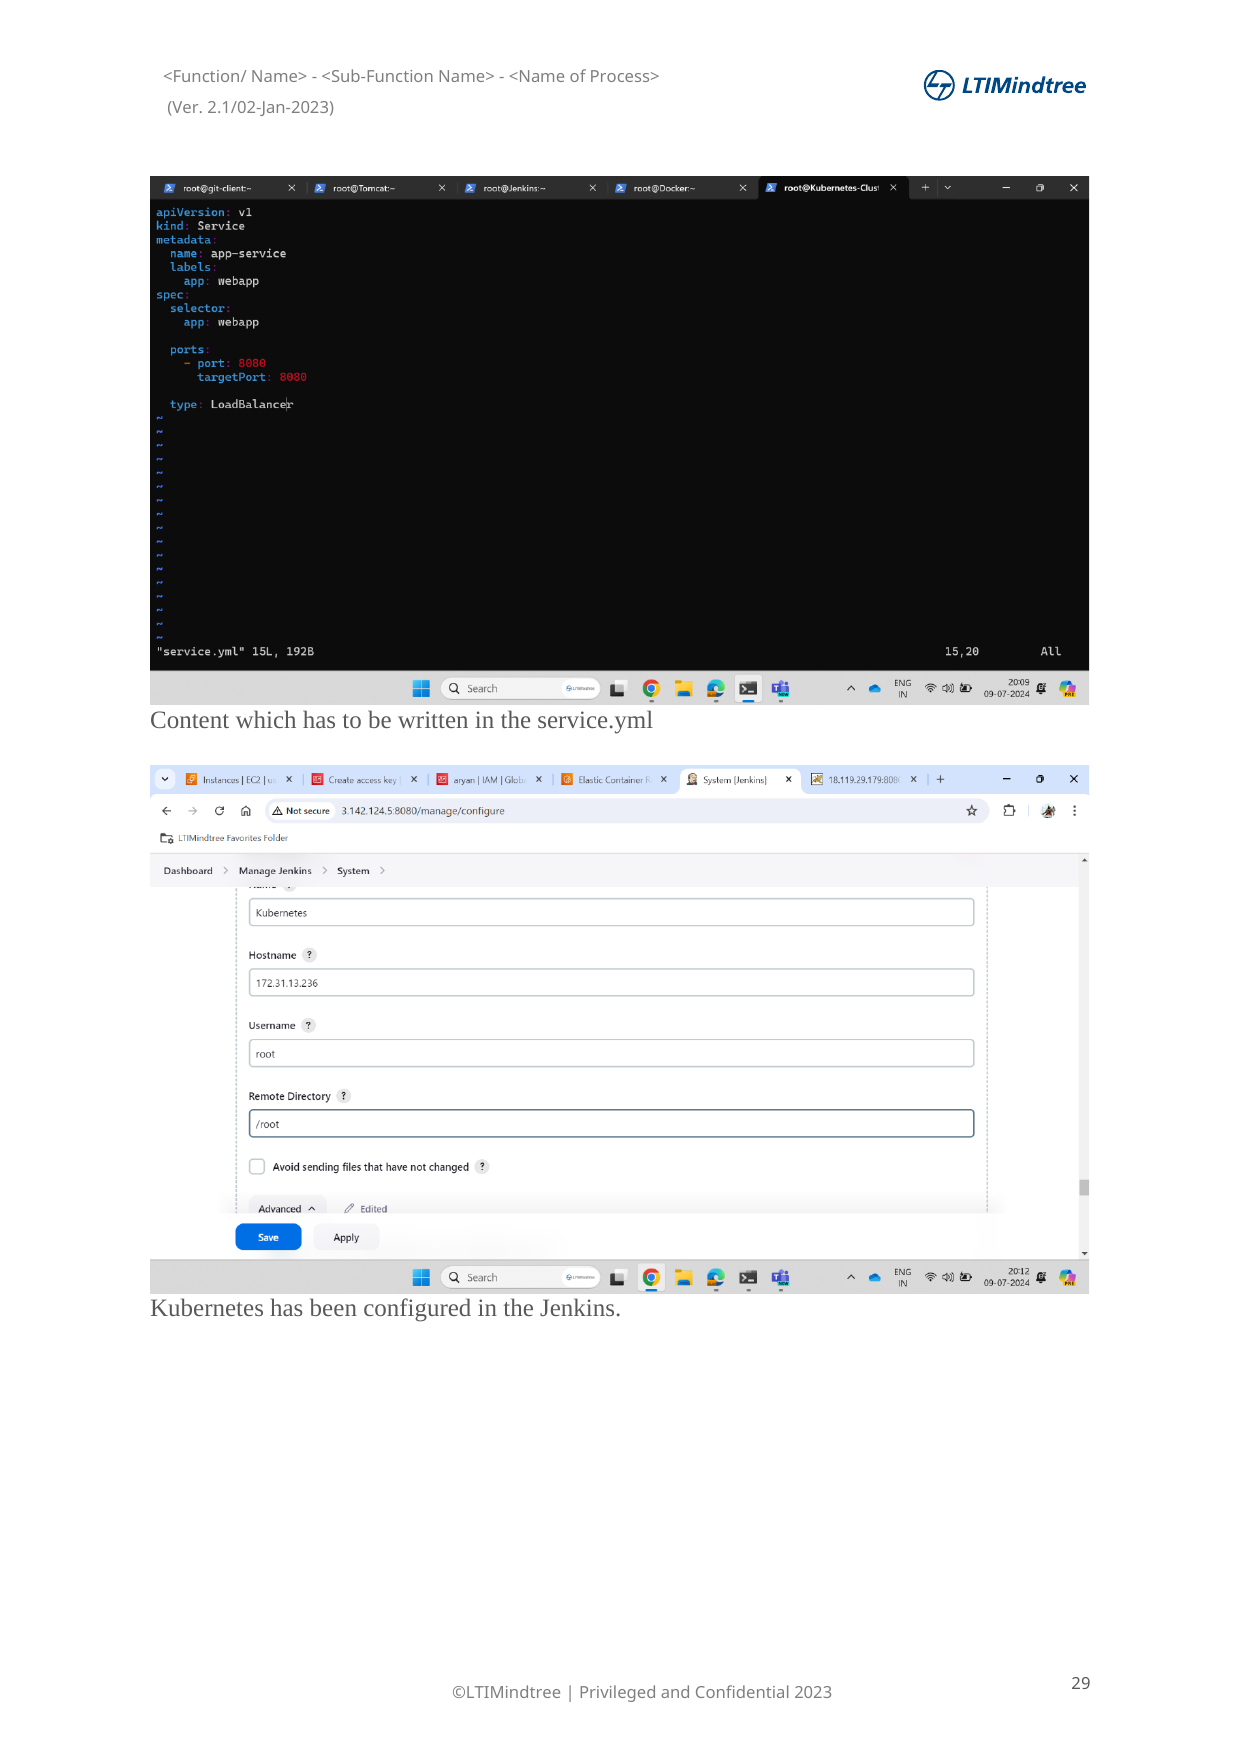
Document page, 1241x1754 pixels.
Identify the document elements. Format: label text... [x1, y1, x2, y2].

picture [150, 176, 1090, 705]
picture [150, 765, 1090, 1294]
text Kubernetes has been configured in the Jenkins. [150, 1294, 1090, 1322]
text Content which has to be written in the service.yml [150, 705, 1090, 734]
